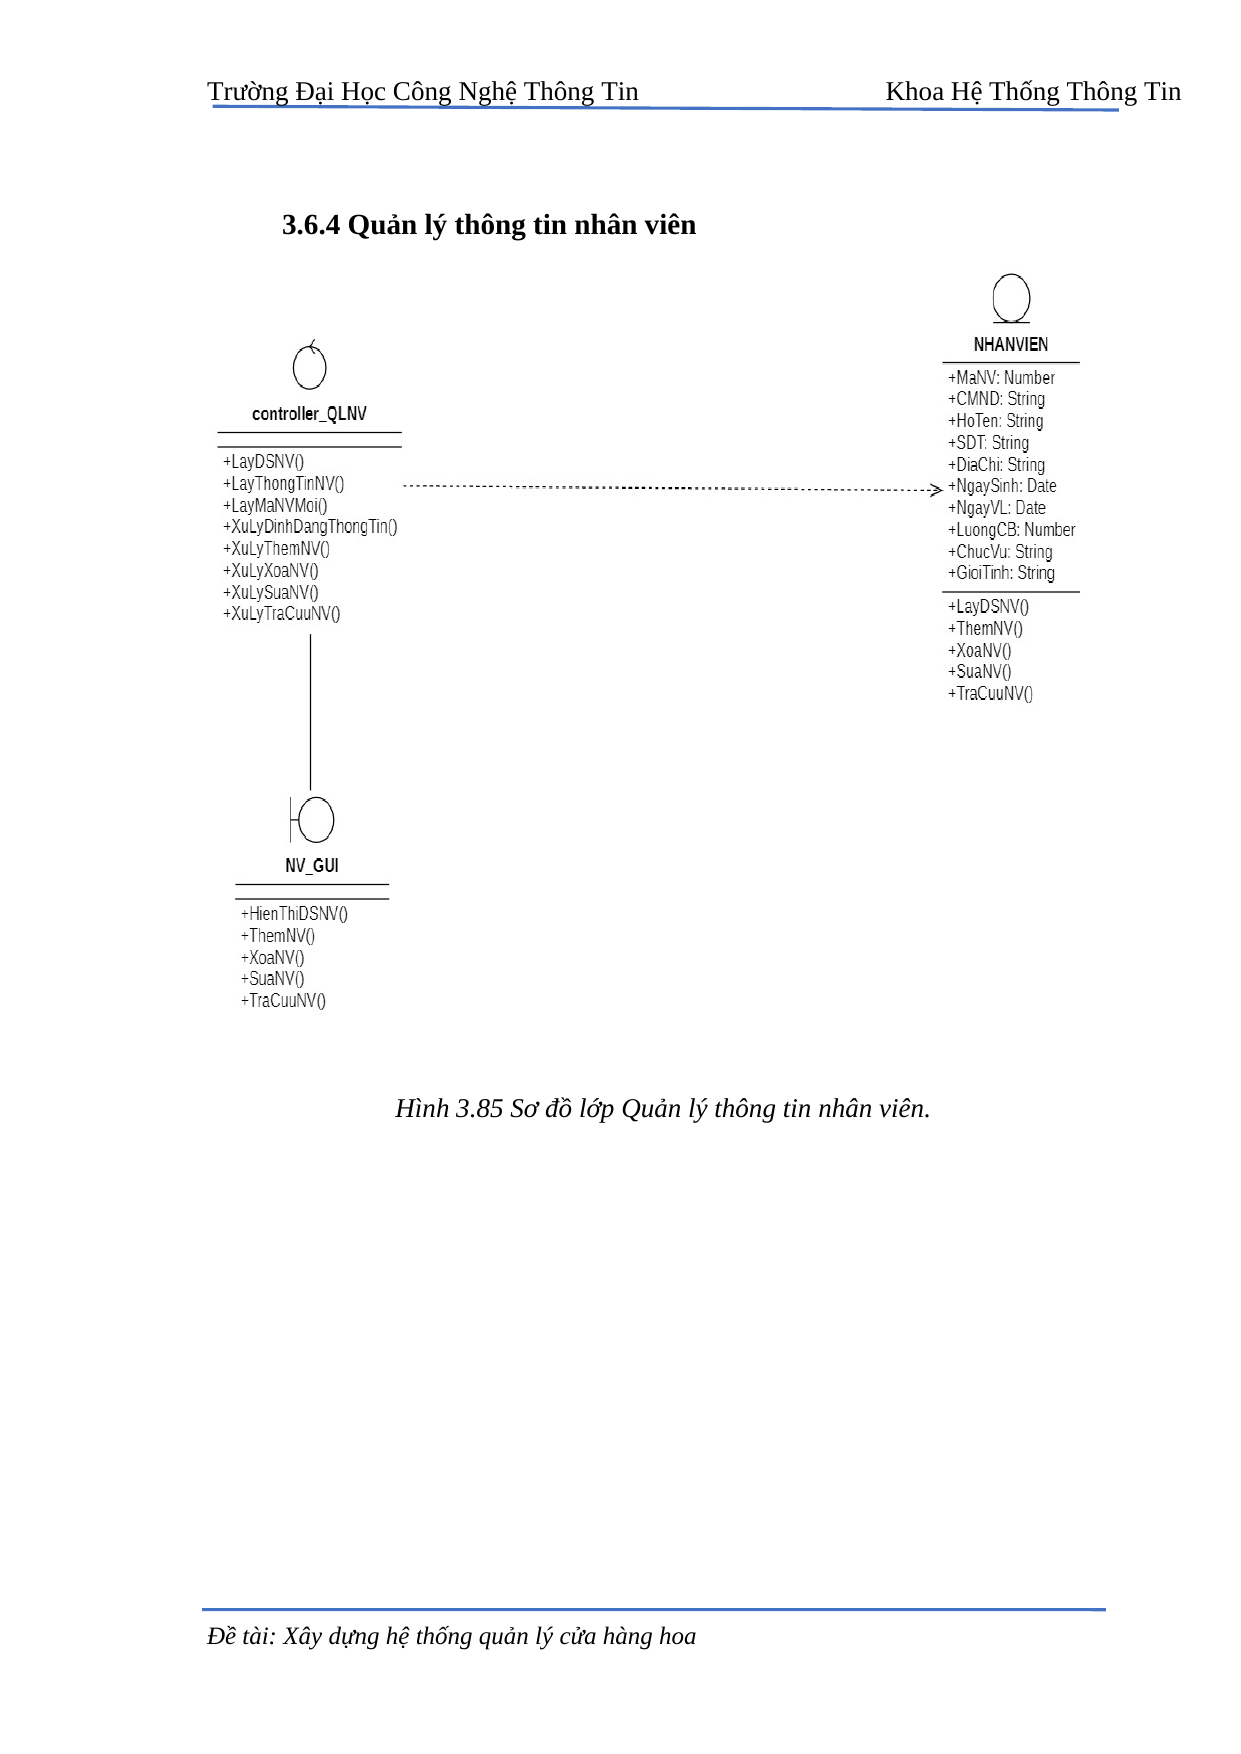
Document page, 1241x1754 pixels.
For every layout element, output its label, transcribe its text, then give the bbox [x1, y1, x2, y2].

subtitle 3.6.4 Quản lý thông tin nhân viên [207, 207, 1122, 240]
text Hình 3.85 Sơ đồ lớp Quản lý thông tin nhân viên. [207, 1093, 1122, 1124]
picture [206, 257, 1123, 1077]
